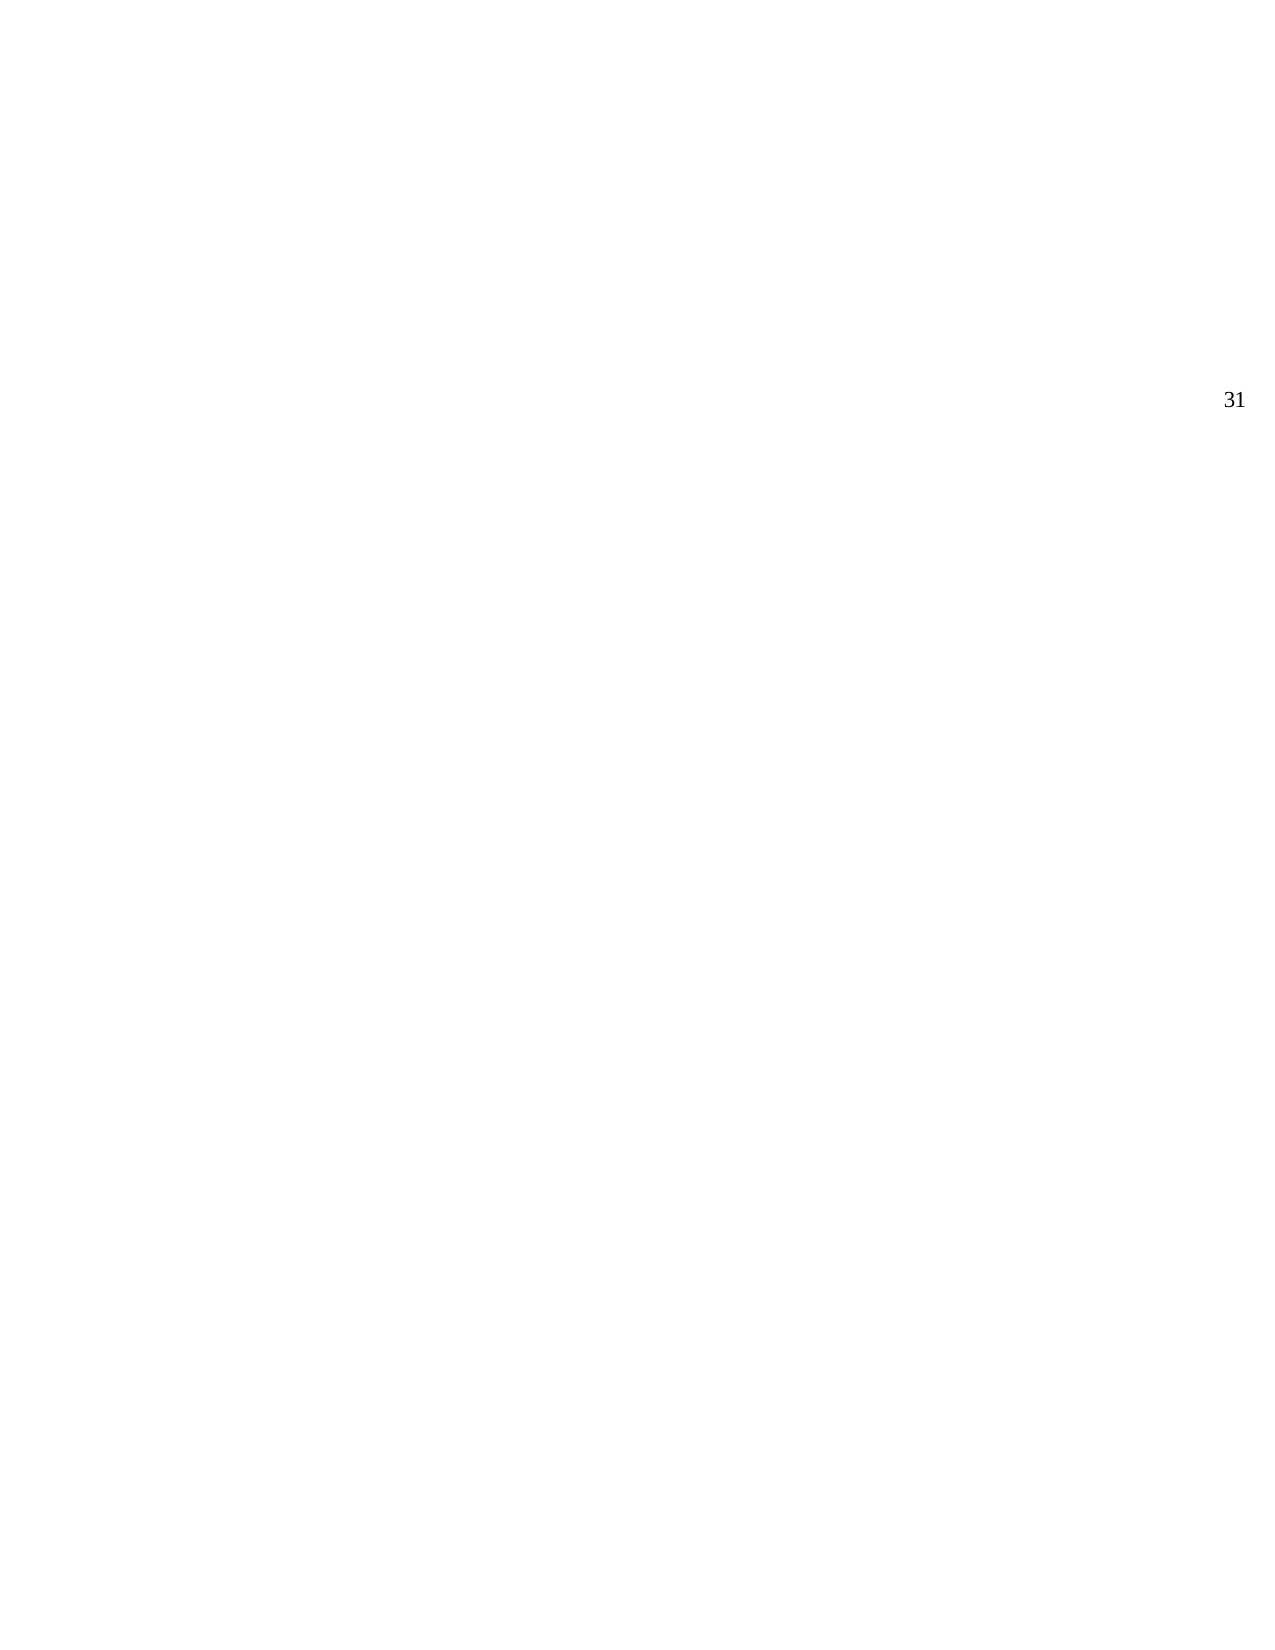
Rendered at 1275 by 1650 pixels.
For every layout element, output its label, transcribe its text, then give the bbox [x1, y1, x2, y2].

text 31 [150, 386, 1246, 412]
